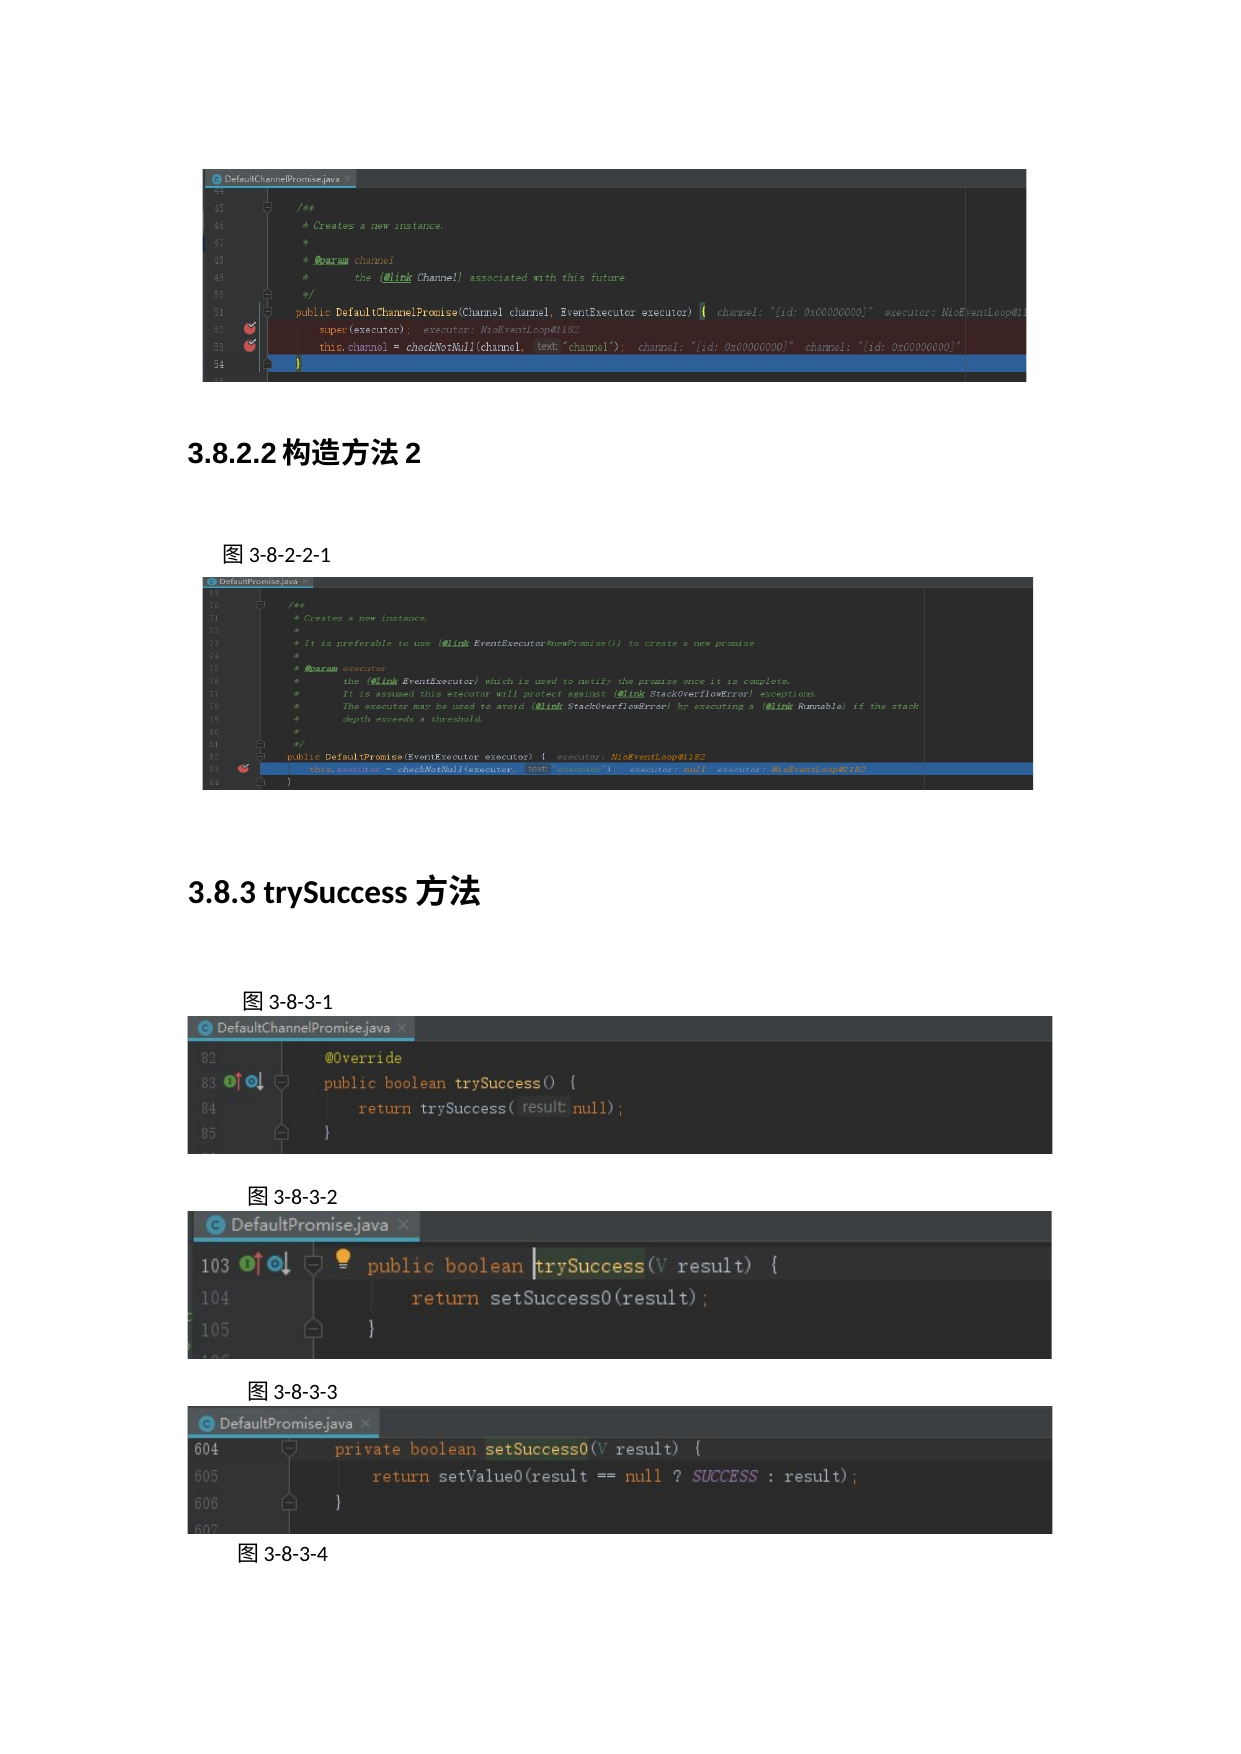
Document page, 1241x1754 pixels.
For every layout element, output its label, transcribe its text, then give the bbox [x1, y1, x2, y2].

subtitle 3.8.2.2构造方法2 [187, 419, 1053, 484]
picture [187, 1016, 1053, 1154]
picture [202, 577, 1034, 790]
list 图3-8-3-3 [187, 1373, 1053, 1406]
list 图3-8-3-4 [187, 1536, 1053, 1568]
text 图3-8-3-1 [187, 983, 1053, 1016]
list 图3-8-3-2 [187, 1178, 1053, 1211]
picture [202, 169, 1027, 382]
picture [187, 1406, 1053, 1534]
subtitle 3.8.3 trySuccess 方法 [187, 857, 1053, 922]
list 图3-8-2-2-1 [187, 537, 1053, 569]
picture [187, 1211, 1052, 1359]
